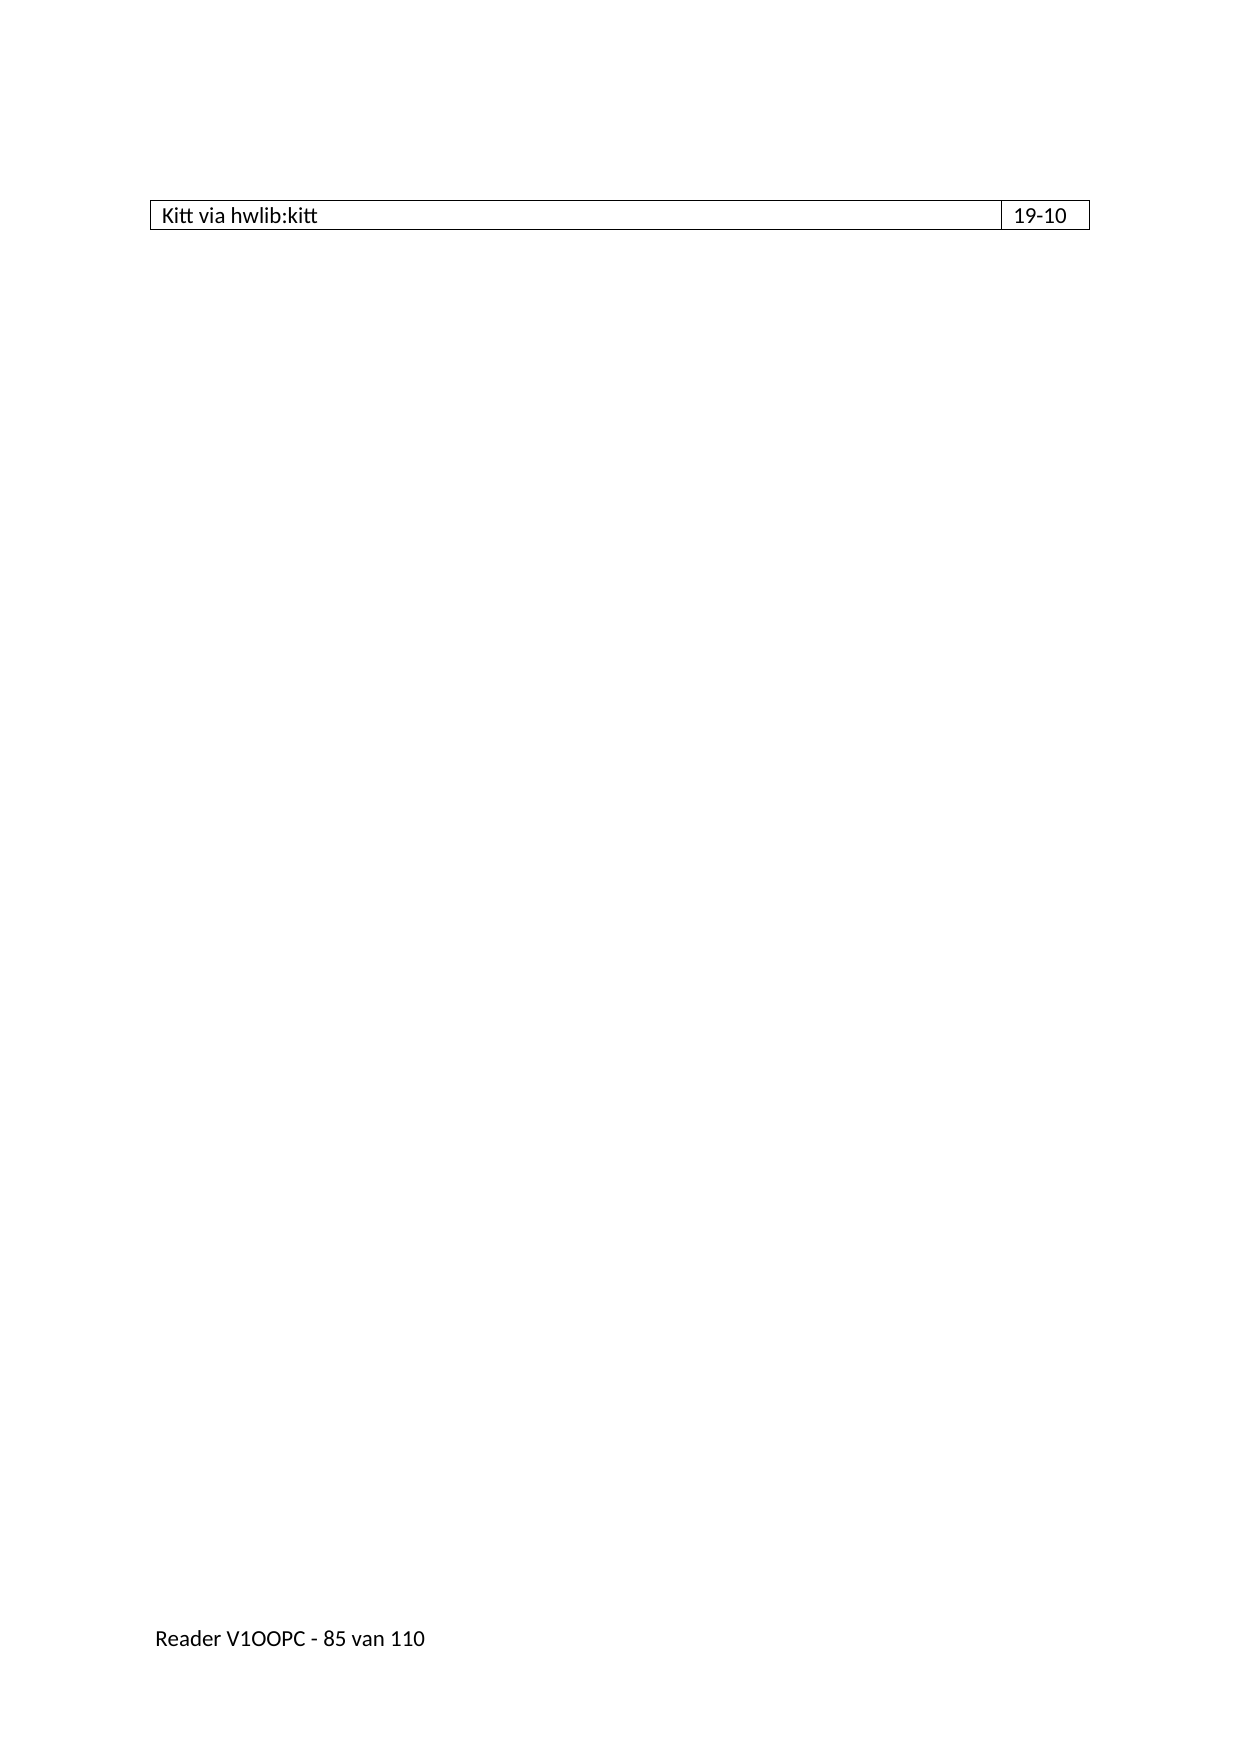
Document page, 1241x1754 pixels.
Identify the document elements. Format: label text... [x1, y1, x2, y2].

table_cell Kitt via hwlib:kitt [151, 201, 1001, 229]
table_cell 19-10 [1002, 201, 1089, 229]
